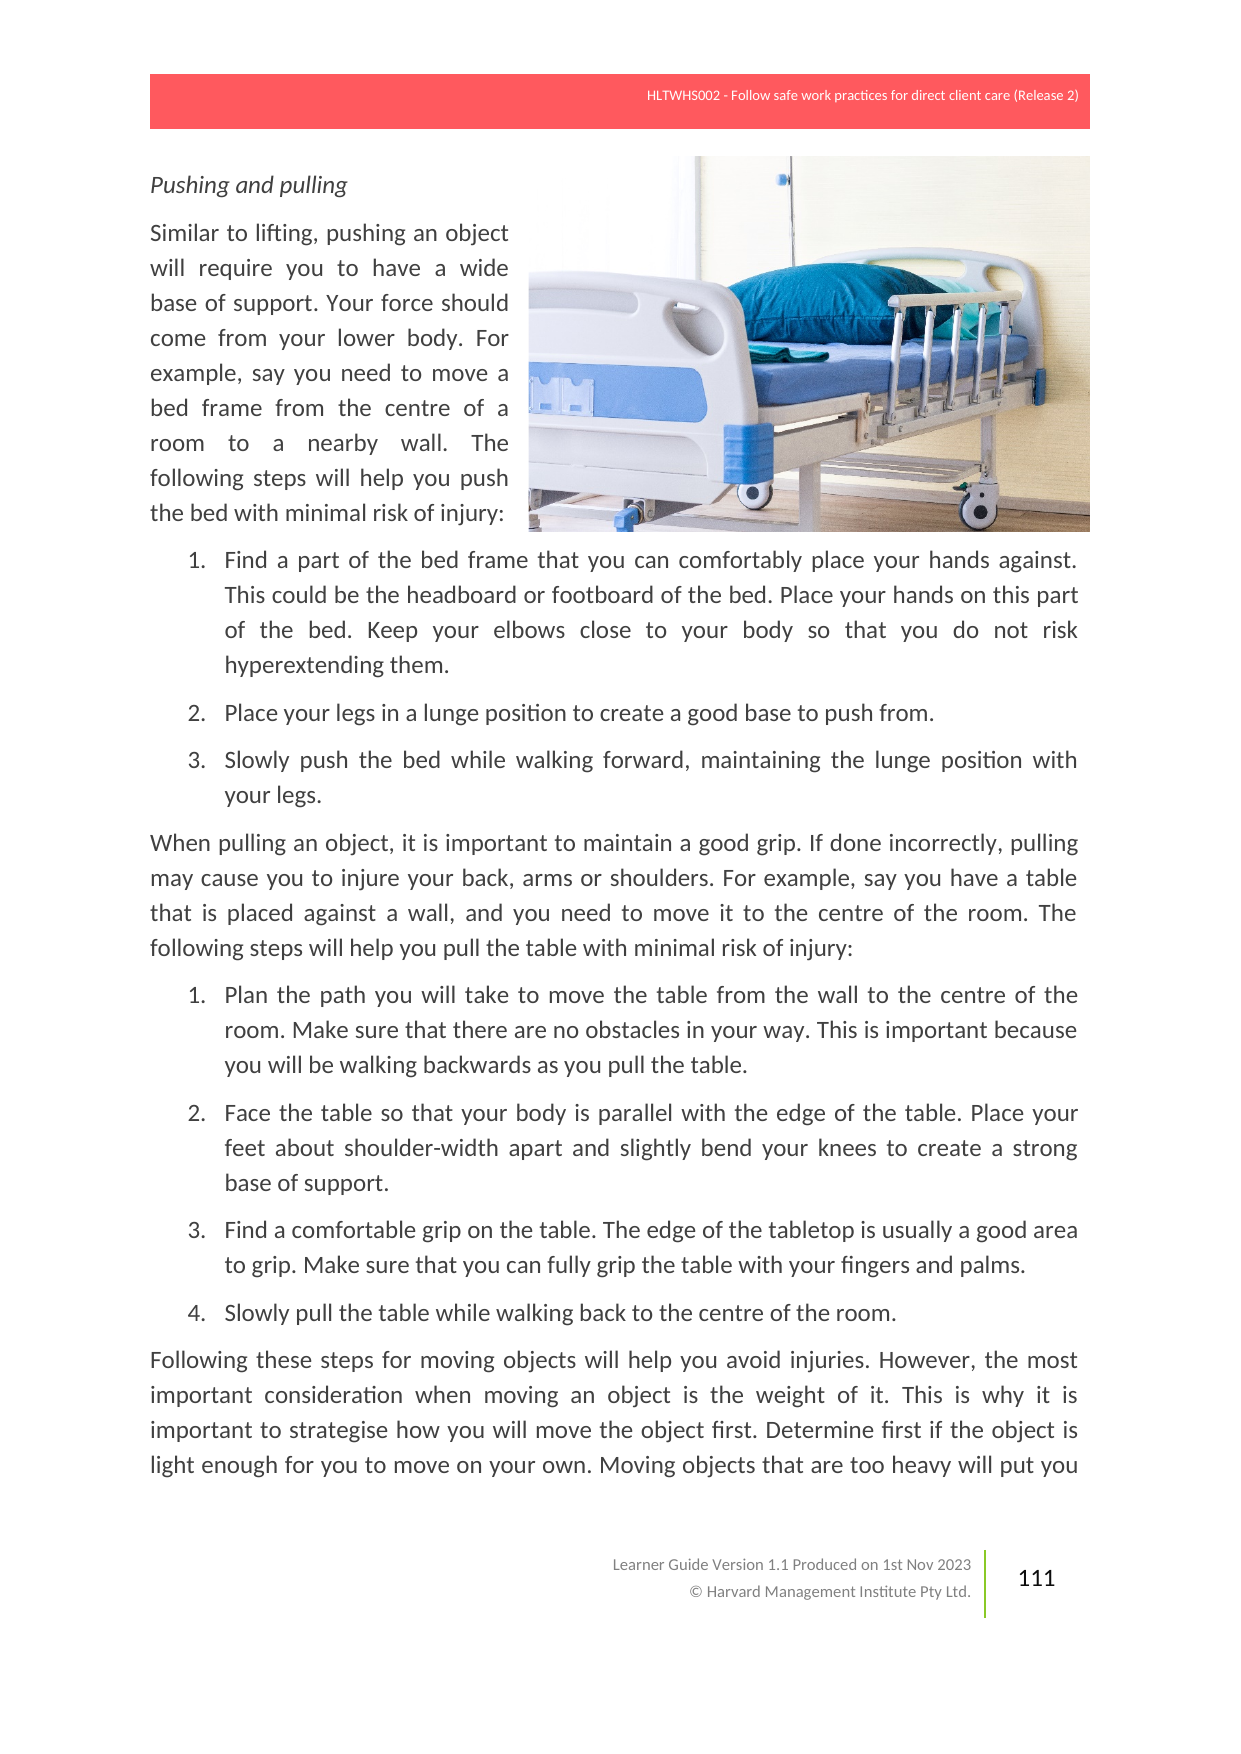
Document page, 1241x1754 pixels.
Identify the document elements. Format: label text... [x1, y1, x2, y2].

list Find a part of the bed frame that you can comfortably place your hands against. This could be the headboard or footboard of the bed. Place your hands on this part of the bed. Keep your elbows close to your body so that you do not risk hyperextending them. [187, 544, 1079, 680]
list Plan the path you will take to move the table from the wall to the centre of the room. Make sure that there are no obstacles in your way. This is important because you will be walking backwards as you pull the table. [187, 979, 1079, 1080]
list Place your legs in a lunge position to create a good base to push from. [187, 697, 1079, 727]
list Face the table so that your body is parallel with the edge of the table. Place your feet about shoulder-width apart and slightly bend your knees to create a strong base of support. [187, 1097, 1079, 1197]
text When pulling an object, it is important to maintain a good grip. If done incorrectly, pulling may cause you to injure your back, arms or shoulders. For example, say you have a table that is placed against a wall, and you need to move it to the centre of the room. The following steps will help you pull the table with minimal risk of injury: [150, 827, 1079, 962]
picture [528, 156, 1090, 532]
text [150, 1344, 1079, 1480]
list Find a comfortable grip on the table. The edge of the tabletop is usually a good area to grip. Make sure that you can fully grip the table with your fingers and palms. [187, 1214, 1079, 1280]
text Similar to lifting, pushing an object will require you to have a wide base of support. Your force should come from your lower body. For example, say you need to move a bed frame from the centre of a room to a nearby wall. The following steps will help you push the bed with minimal risk of injury: [150, 217, 528, 527]
list Slowly push the bed while walking forward, maintaining the lunge position with your legs. [187, 744, 1079, 810]
text Pushing and pulling [150, 169, 528, 200]
list Slowly pull the table while walking back to the centre of the room. [187, 1297, 1079, 1327]
